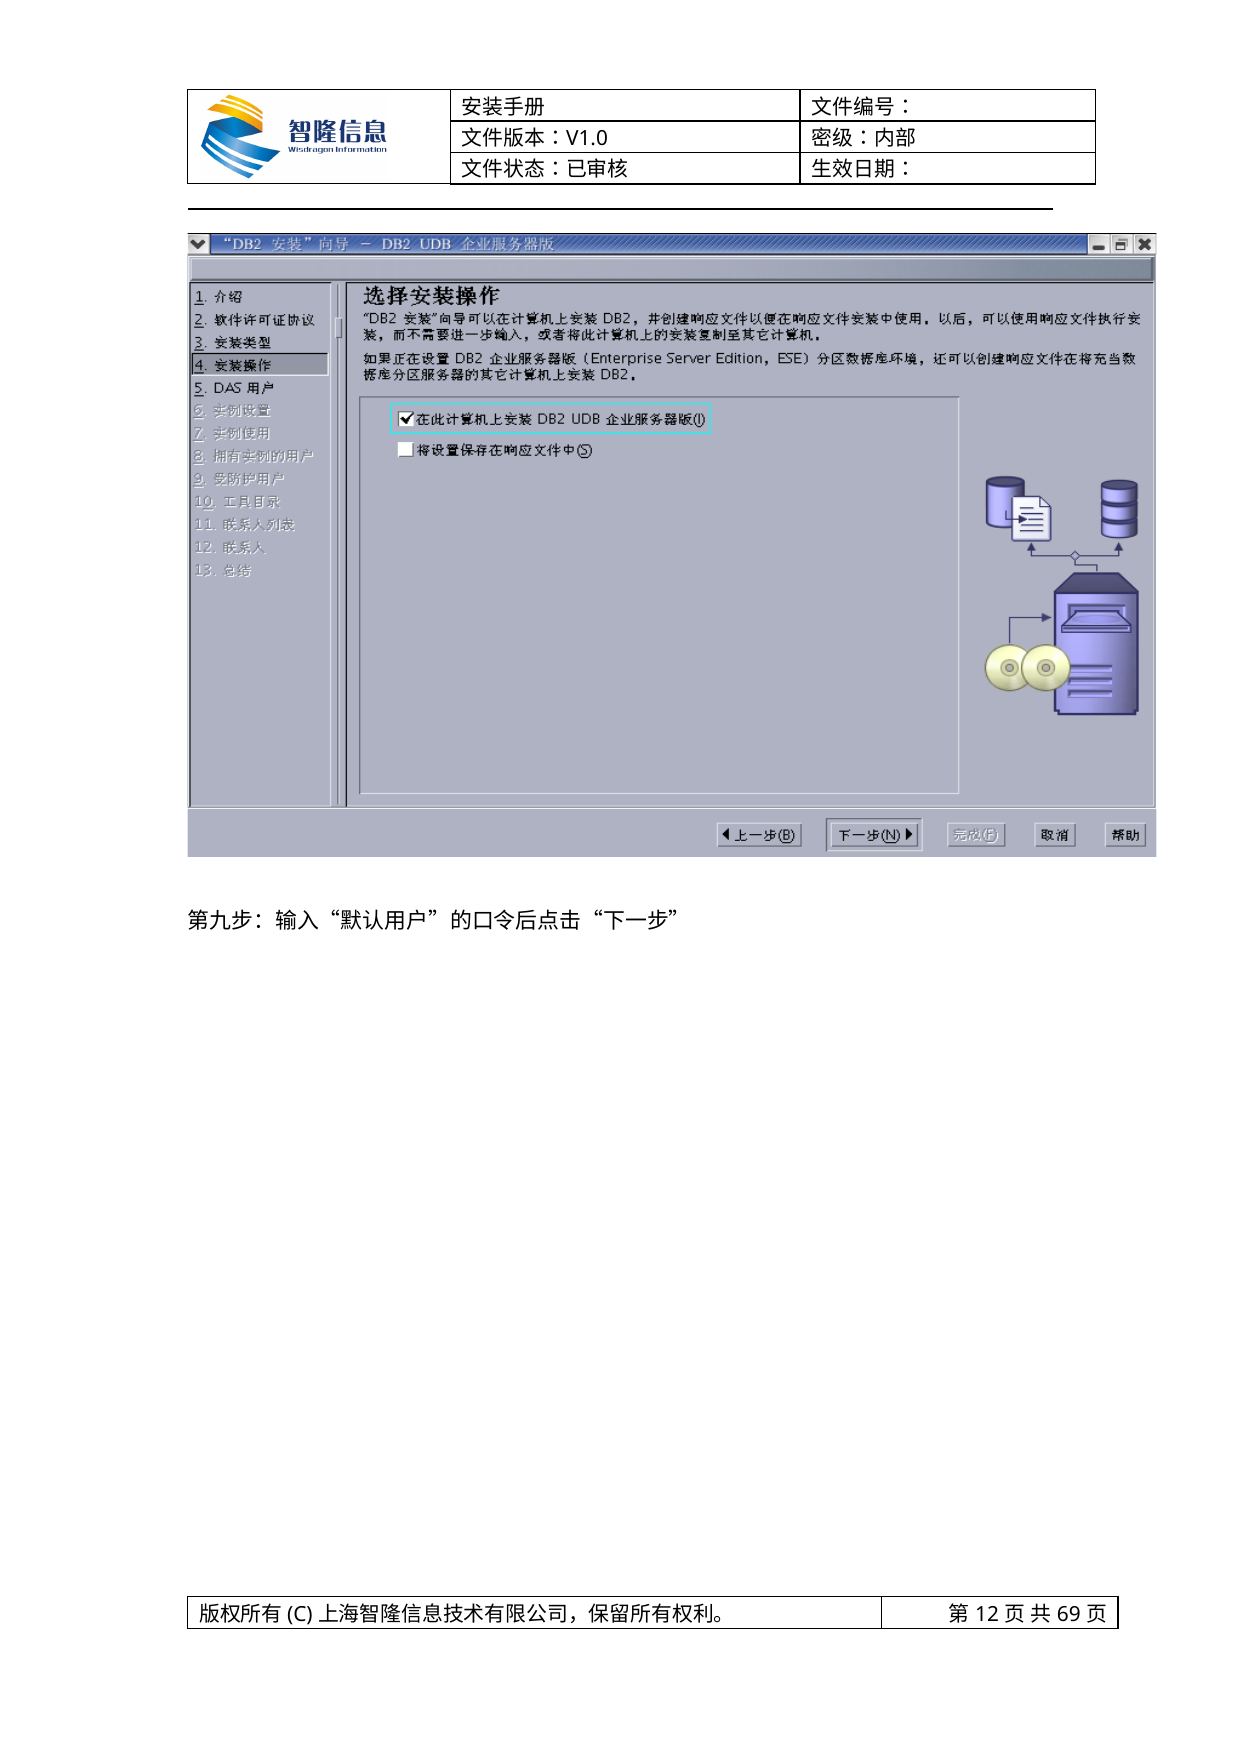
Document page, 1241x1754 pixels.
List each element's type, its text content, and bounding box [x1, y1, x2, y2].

text 第九步：输入“默认用户”的口令后点击“下一步” [187, 903, 1053, 935]
picture [198, 90, 388, 183]
picture [187, 233, 1157, 857]
